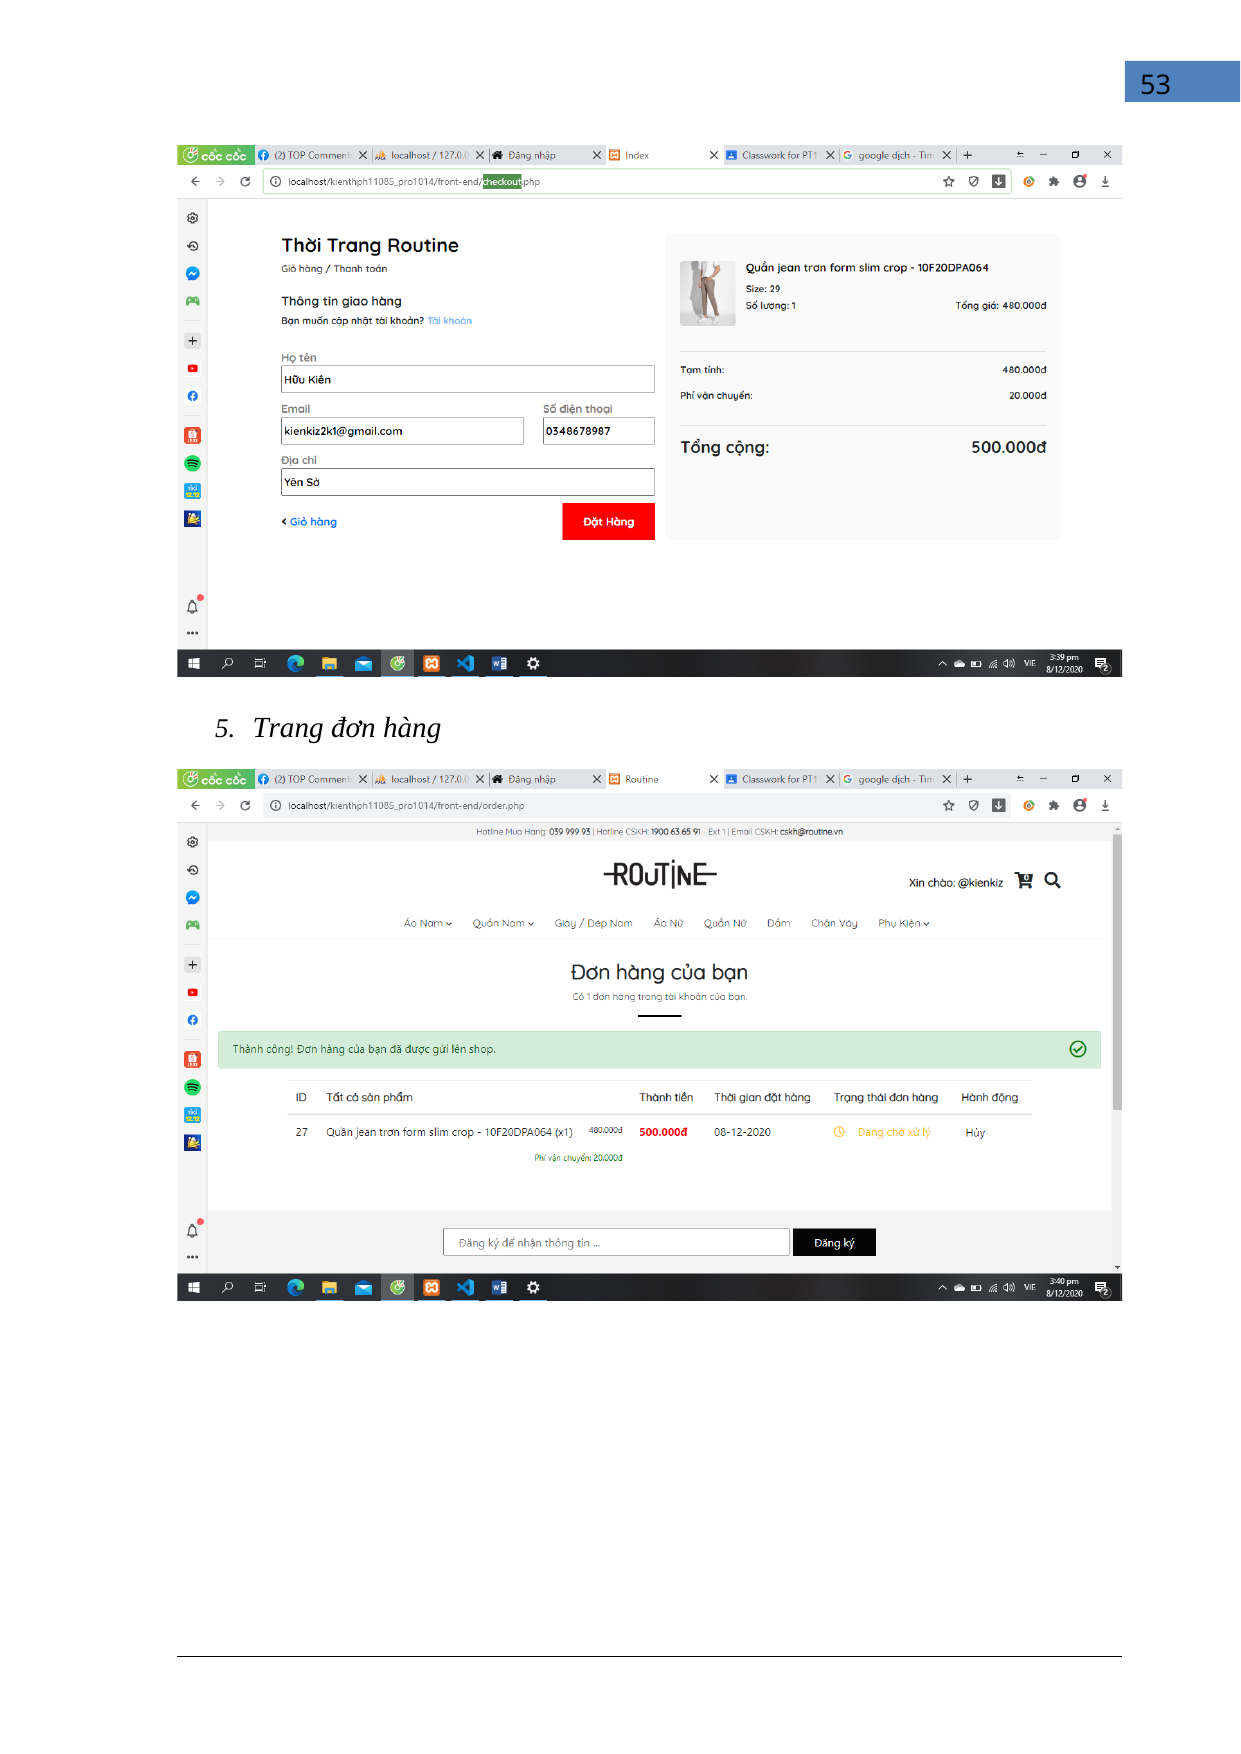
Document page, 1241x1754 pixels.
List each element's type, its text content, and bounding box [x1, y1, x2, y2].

list Trang đơn hàng [215, 710, 1122, 744]
picture [177, 145, 1123, 677]
picture [177, 769, 1123, 1301]
